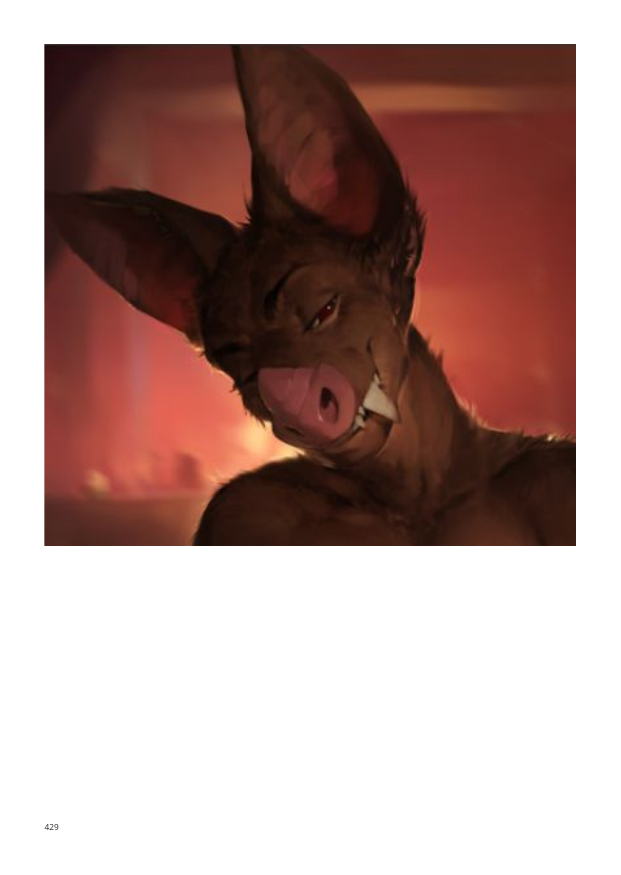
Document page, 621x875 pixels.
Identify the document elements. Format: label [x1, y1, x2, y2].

picture [44, 44, 576, 546]
